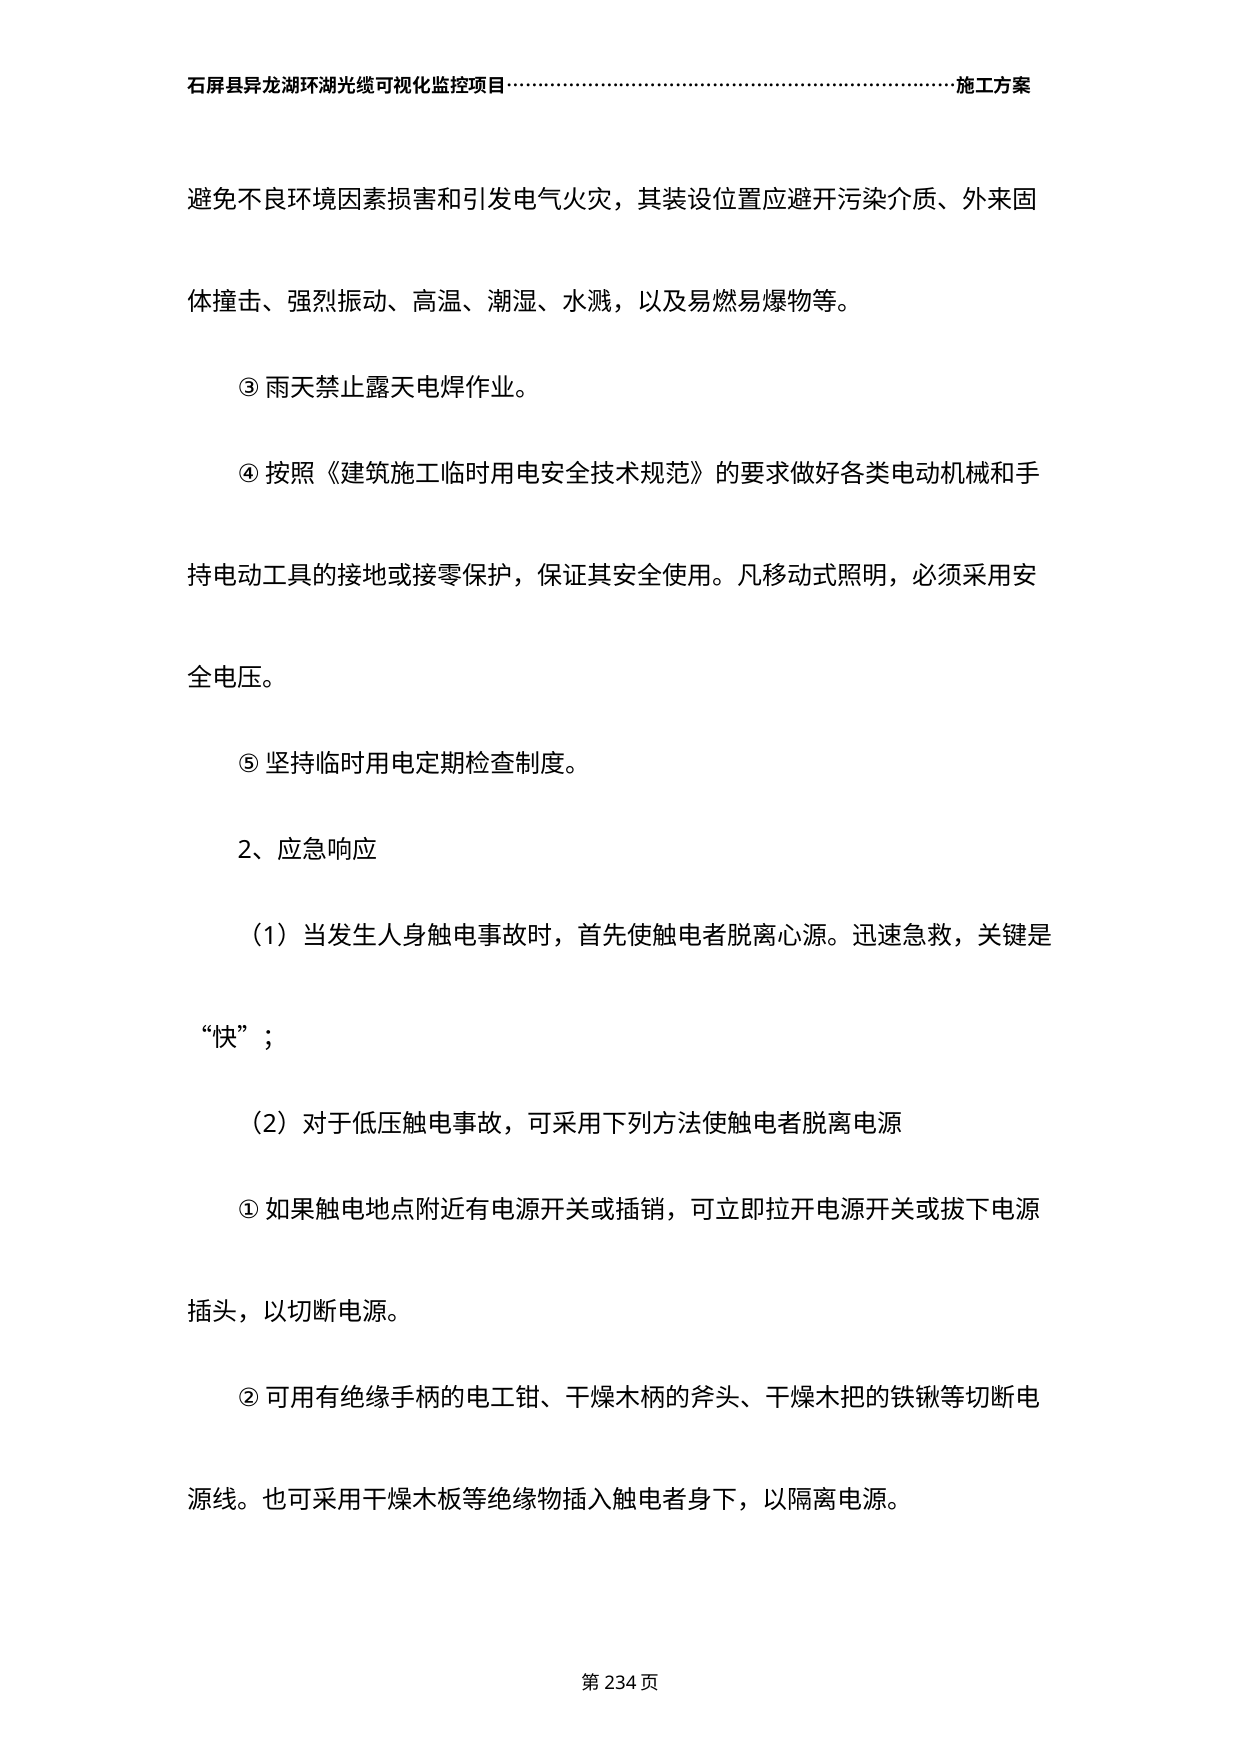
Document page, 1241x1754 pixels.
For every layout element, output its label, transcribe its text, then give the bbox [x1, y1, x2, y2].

text （1）当发生人身触电事故时，首先使触电者脱离心源。迅速急救，关键是“快”； [187, 900, 1053, 1069]
text ④按照《建筑施工临时用电安全技术规范》的要求做好各类电动机械和手持电动工具的接地或接零保护，保证其安全使用。凡移动式照明，必须采用安全电压。 [187, 438, 1053, 709]
text ③雨天禁止露天电焊作业。 [187, 352, 1053, 420]
text （2）对于低压触电事故，可采用下列方法使触电者脱离电源 [187, 1088, 1053, 1156]
text ②可用有绝缘手柄的电工钳、干燥木柄的斧头、干燥木把的铁锹等切断电源线。也可采用干燥木板等绝缘物插入触电者身下，以隔离电源。 [187, 1362, 1053, 1531]
text ①如果触电地点附近有电源开关或插销，可立即拉开电源开关或拔下电源插头，以切断电源。 [187, 1174, 1053, 1343]
text ⑤坚持临时用电定期检查制度。 [187, 728, 1053, 796]
text 2、应急响应 [187, 814, 1053, 882]
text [187, 164, 1053, 334]
